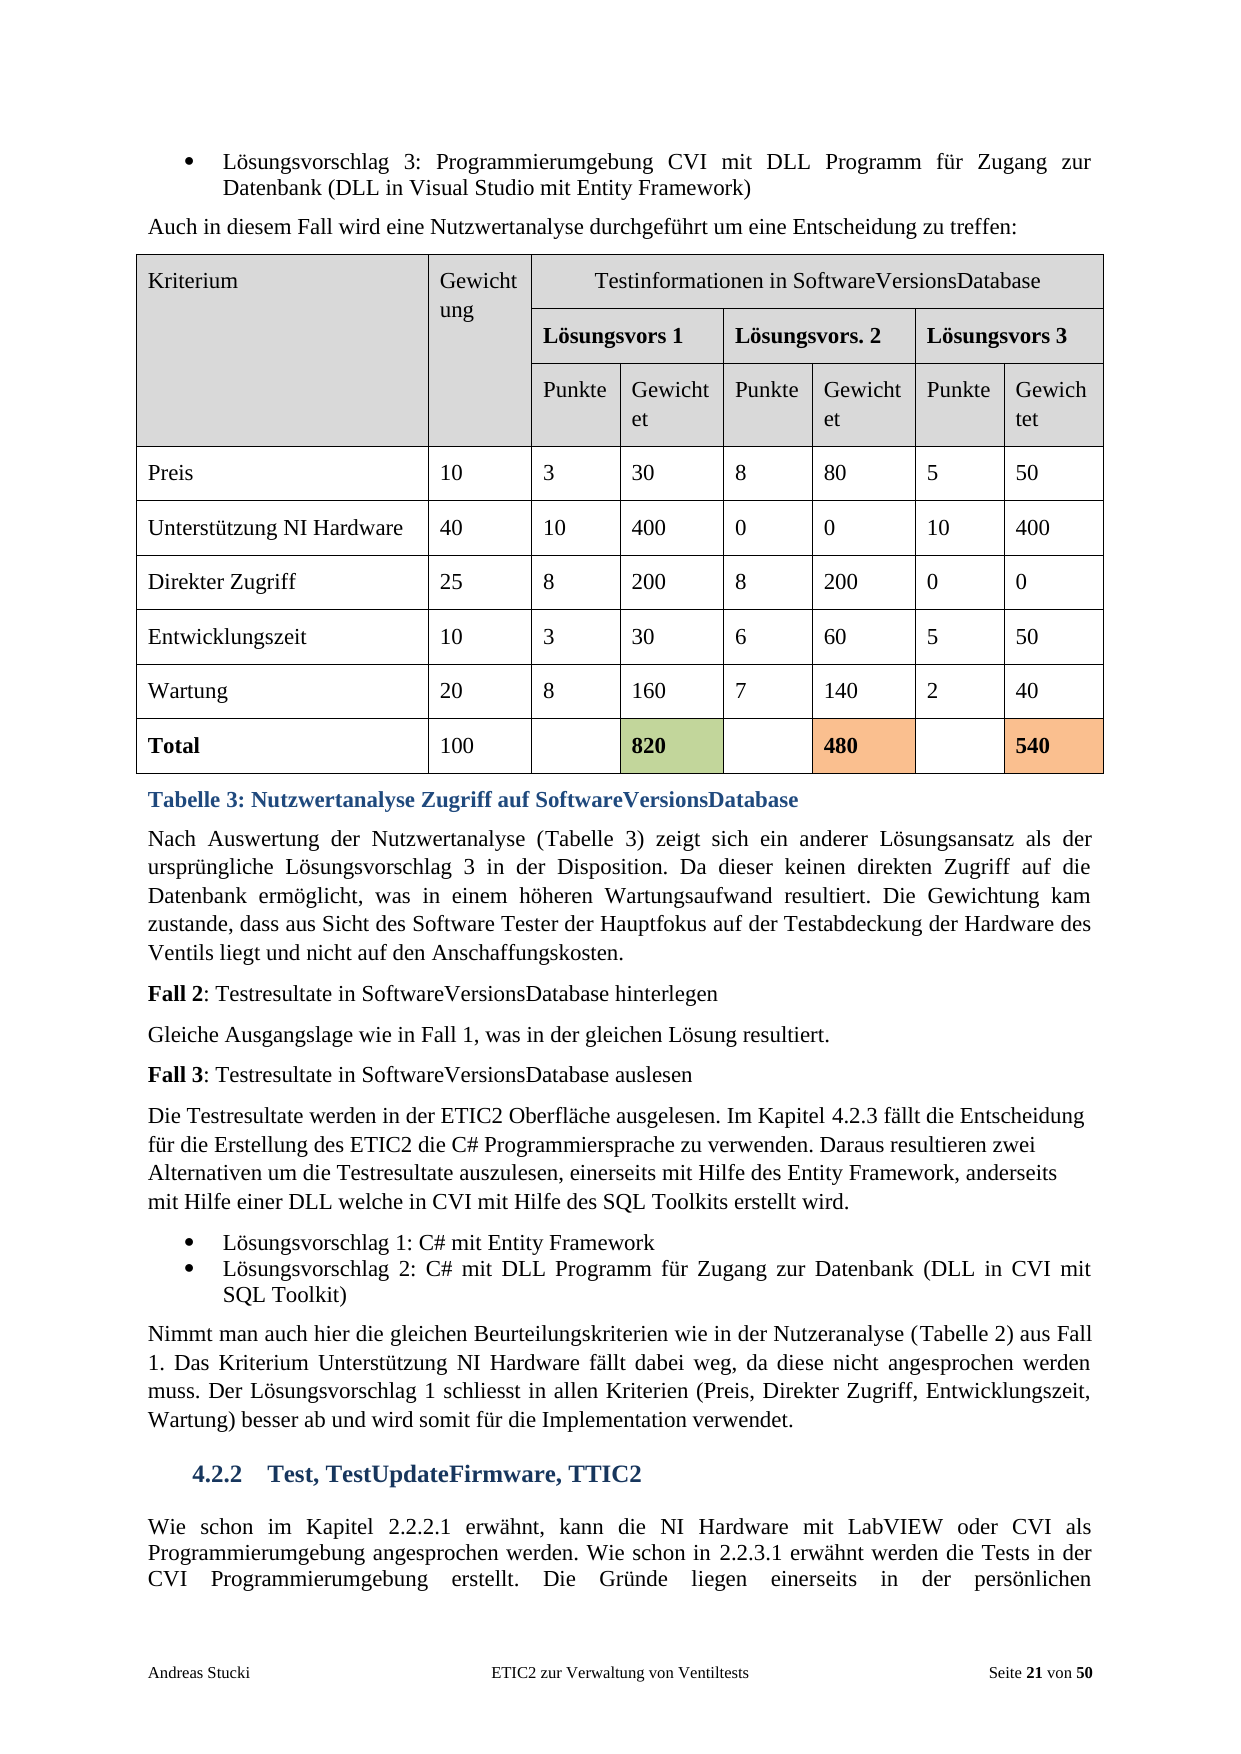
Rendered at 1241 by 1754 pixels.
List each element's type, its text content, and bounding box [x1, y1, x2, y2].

text Nimmt man auch hier die gleichen Beurteilungskriterien wie in der Nutzeranalyse (Tabelle 2) aus Fall 1. Das Kriterium Unterstützung NI Hardware fällt dabei weg, da diese nicht angesprochen werden muss. Der Lösungsvorschlag 1 schliesst in allen Kriterien (Preis, Direkter Zugriff, Entwicklungszeit, Wartung) besser ab und wird somit für die Implementation verwendet. [148, 1320, 1092, 1432]
list Lösungsvorschlag 3: Programmierumgebung CVI mit DLL Programm für Zugang zur Datenbank (DLL in Visual Studio mit Entity Framework) [185, 148, 1092, 200]
table_cell Gewichtet [813, 364, 915, 446]
table_cell 60 [813, 610, 915, 664]
table_cell [916, 719, 1004, 773]
table_cell 0 [916, 556, 1004, 609]
table_cell 80 [813, 447, 915, 500]
table_cell Lösungsvors. 2 [724, 309, 915, 363]
table_cell Lösungsvors 3 [916, 309, 1103, 363]
text Auch in diesem Fall wird eine Nutzwertanalyse durchgeführt um eine Entscheidung zu treffen: [148, 213, 1092, 239]
table_cell 50 [1005, 447, 1103, 500]
text Fall 2: Testresultate in SoftwareVersionsDatabase hinterlegen [148, 980, 1092, 1006]
table_cell 200 [813, 556, 915, 609]
table_cell 20 [429, 665, 531, 718]
table_cell Preis [137, 447, 428, 500]
table_cell 0 [813, 501, 915, 555]
table_cell 3 [532, 447, 620, 500]
table_cell 10 [429, 610, 531, 664]
table_cell [532, 719, 620, 773]
table_cell 400 [621, 501, 723, 555]
table_cell 3 [532, 610, 620, 664]
table_cell 30 [621, 610, 723, 664]
table_cell Punkte [724, 364, 812, 446]
list Lösungsvorschlag 1: C# mit Entity Framework [185, 1229, 1092, 1255]
table_header Kriterium [137, 255, 428, 446]
list Lösungsvorschlag 2: C# mit DLL Programm für Zugang zur Datenbank (DLL in CVI mit SQL Toolkit) [185, 1255, 1092, 1308]
table_cell Lösungsvors 1 [532, 309, 723, 363]
table_cell 160 [621, 665, 723, 718]
table_cell Punkte [532, 364, 620, 446]
table_header Testinformationen in SoftwareVersionsDatabase [532, 255, 1103, 308]
table_cell 10 [916, 501, 1004, 555]
text Fall 3: Testresultate in SoftwareVersionsDatabase auslesen [148, 1062, 1092, 1088]
text Gleiche Ausgangslage wie in Fall 1, was in der gleichen Lösung resultiert. [148, 1021, 1092, 1047]
table_cell 5 [916, 610, 1004, 664]
table_cell 140 [813, 665, 915, 718]
table_cell 8 [532, 665, 620, 718]
table_cell 10 [532, 501, 620, 555]
table_cell 6 [724, 610, 812, 664]
table_cell 7 [724, 665, 812, 718]
table_cell Wartung [137, 665, 428, 718]
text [148, 1513, 1092, 1592]
table_cell 0 [1005, 556, 1103, 609]
table_header Gewichtung [429, 255, 531, 446]
table_cell 10 [429, 447, 531, 500]
table_cell 200 [621, 556, 723, 609]
table_cell Gewichtet [621, 364, 723, 446]
table_cell 400 [1005, 501, 1103, 555]
table_cell Direkter Zugriff [137, 556, 428, 609]
table_cell 2 [916, 665, 1004, 718]
table_cell 820 [621, 719, 723, 773]
table_cell Unterstützung NI Hardware [137, 501, 428, 555]
table_cell 40 [429, 501, 531, 555]
table_cell Total [137, 719, 428, 773]
table_cell 100 [429, 719, 531, 773]
table_cell 8 [724, 556, 812, 609]
table_cell [724, 719, 812, 773]
table_cell Gewichtet [1005, 364, 1103, 446]
table_cell 50 [1005, 610, 1103, 664]
text Die Testresultate werden in der ETIC2 Oberfläche ausgelesen. Im Kapitel 4.2.3 fällt die Entscheidung für die Erstellung des ETIC2 die C# Programmiersprache zu verwenden. Daraus resultieren zwei Alternativen um die Testresultate auszulesen, einerseits mit Hilfe des Entity Framework, anderseits mit Hilfe einer DLL welche in CVI mit Hilfe des SQL Toolkits erstellt wird. [148, 1102, 1092, 1214]
subtitle Test, TestUpdateFirmware, TTIC2 [192, 1459, 1092, 1488]
table_cell 0 [724, 501, 812, 555]
table_cell 540 [1005, 719, 1103, 773]
table_cell 8 [724, 447, 812, 500]
table_cell Punkte [916, 364, 1004, 446]
table_cell 40 [1005, 665, 1103, 718]
table_cell 480 [813, 719, 915, 773]
table_cell 30 [621, 447, 723, 500]
table_cell 8 [532, 556, 620, 609]
text Nach Auswertung der Nutzwertanalyse (Tabelle 3) zeigt sich ein anderer Lösungsansatz als der ursprüngliche Lösungsvorschlag 3 in der Disposition. Da dieser keinen direkten Zugriff auf die Datenbank ermöglicht, was in einem höheren Wartungsaufwand resultiert. Die Gewichtung kam zustande, dass aus Sicht des Software Tester der Hauptfokus auf der Testabdeckung der Hardware des Ventils liegt und nicht auf den Anschaffungskosten. [148, 825, 1092, 965]
table_cell 5 [916, 447, 1004, 500]
table_cell 25 [429, 556, 531, 609]
table_cell Entwicklungszeit [137, 610, 428, 664]
